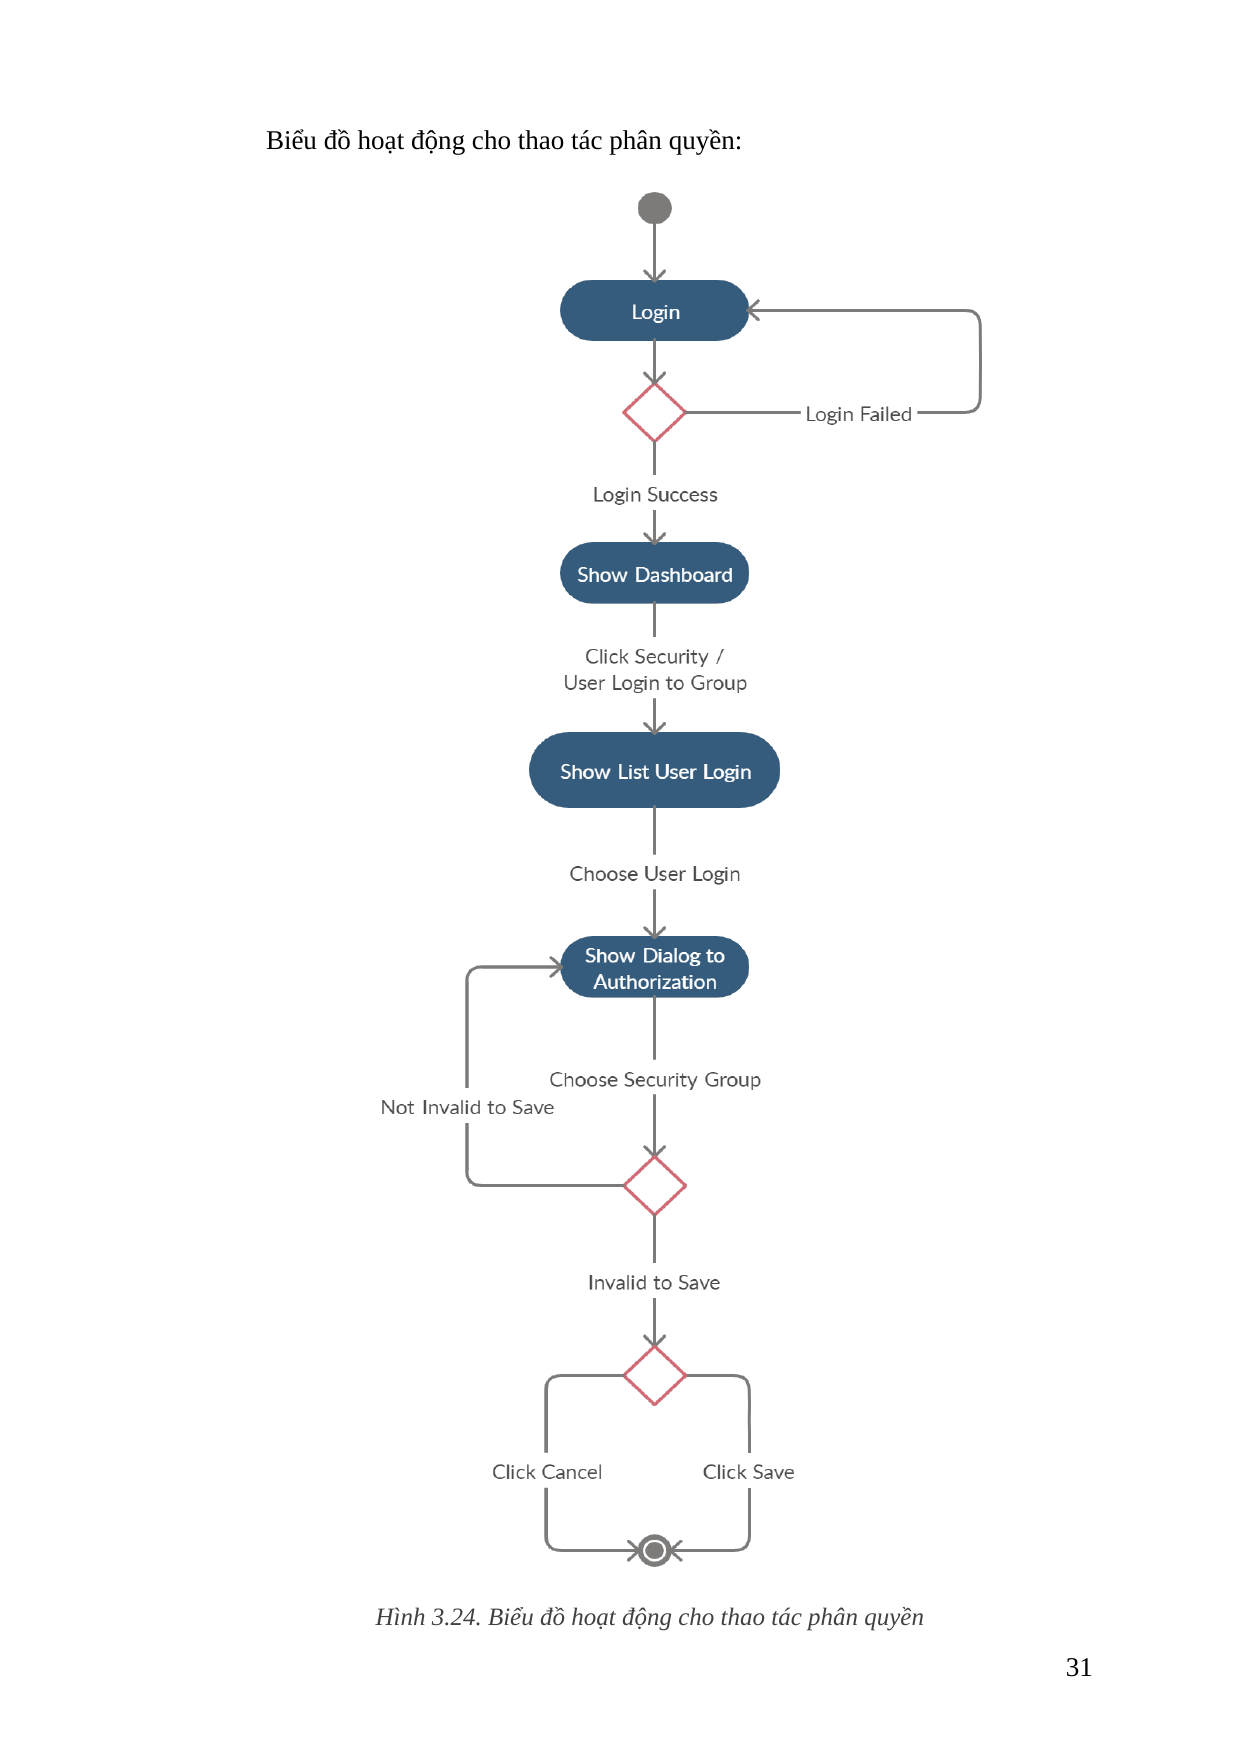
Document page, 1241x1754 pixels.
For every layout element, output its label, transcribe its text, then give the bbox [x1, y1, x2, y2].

picture [348, 164, 1011, 1594]
text Biểu đồ hoạt động cho thao tác phân quyền: [266, 124, 1092, 156]
